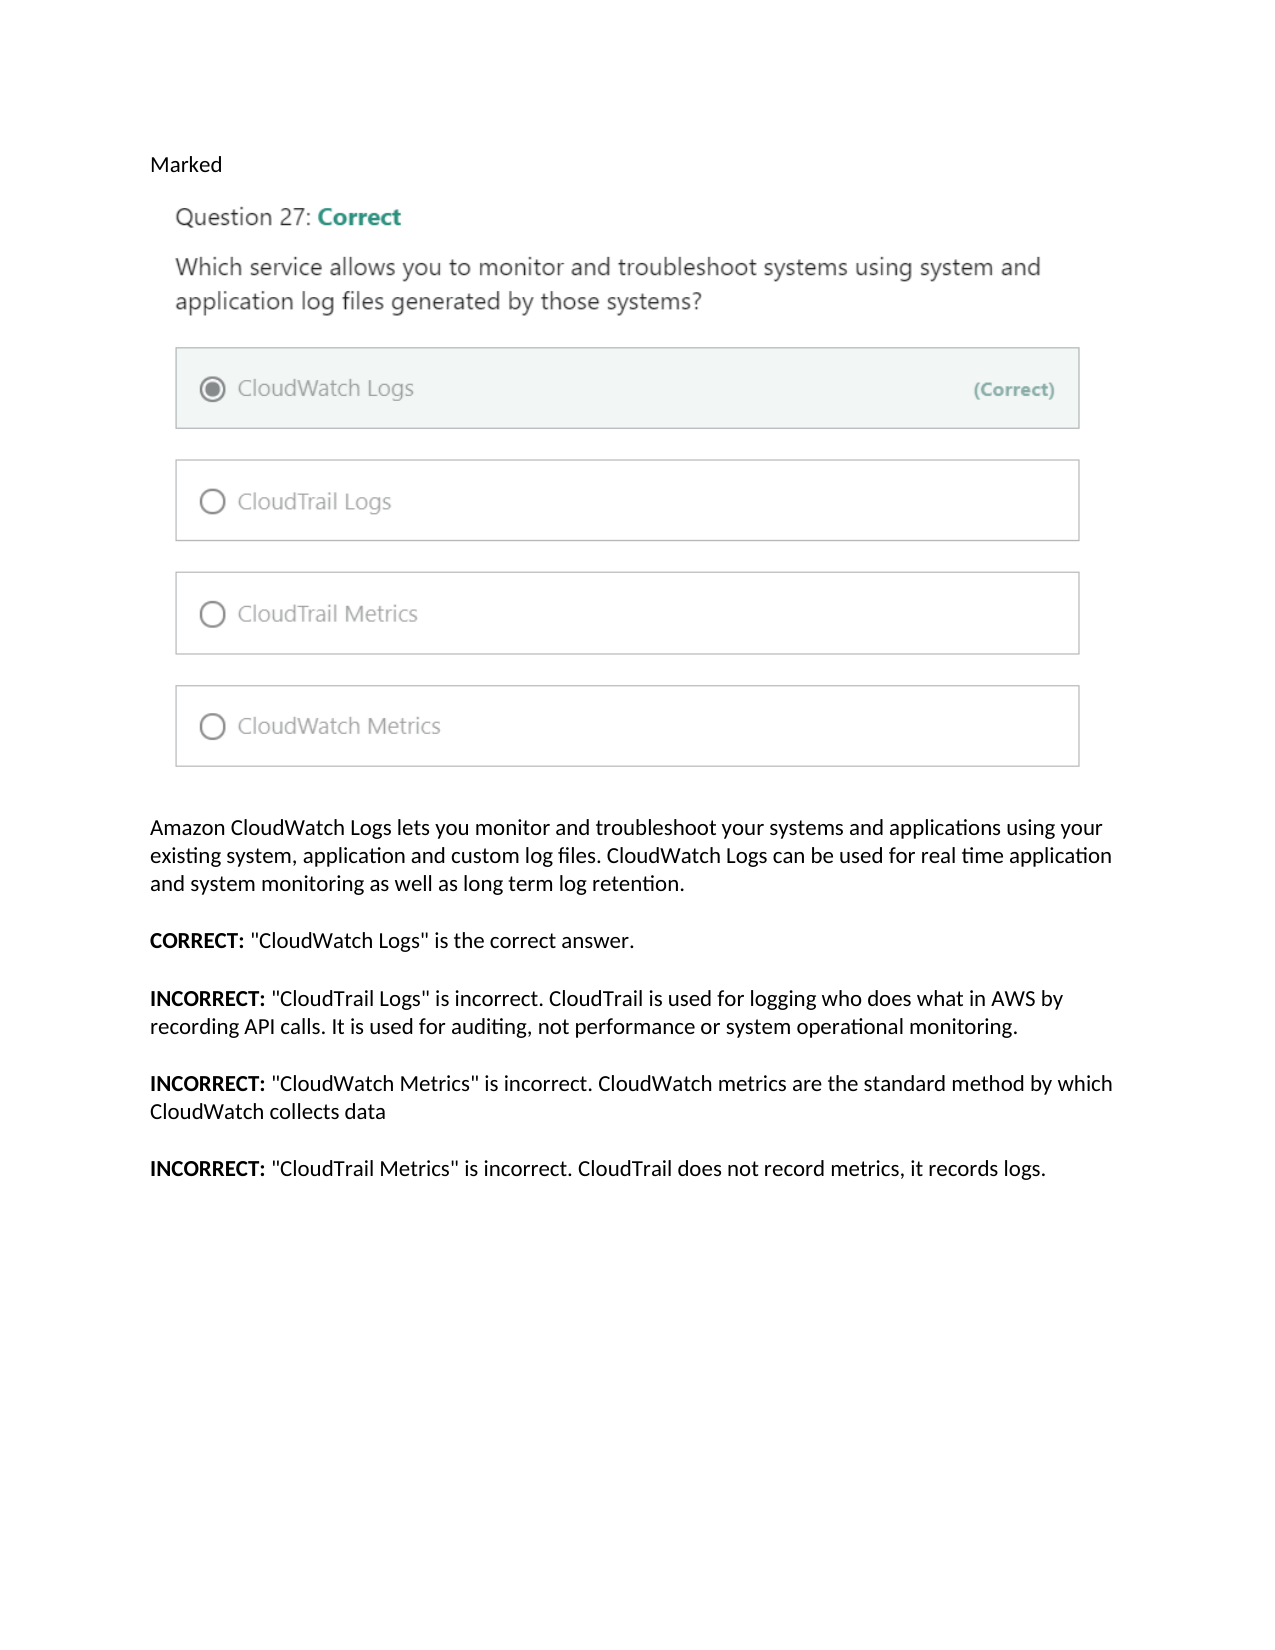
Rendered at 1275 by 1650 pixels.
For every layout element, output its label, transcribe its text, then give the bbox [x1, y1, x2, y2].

text INCORRECT: "CloudTrail Metrics" is incorrect. CloudTrail does not record metrics, it records logs. [150, 1154, 1125, 1182]
text INCORRECT: "CloudWatch Metrics" is incorrect. CloudWatch metrics are the standard method by which CloudWatch collects data [150, 1069, 1125, 1125]
text Marked [150, 150, 1125, 178]
picture [150, 196, 1125, 795]
text Amazon CloudWatch Logs lets you monitor and troubleshoot your systems and applications using your existing system, application and custom log files. CloudWatch Logs can be used for real time application and system monitoring as well as long term log retention. [150, 813, 1125, 897]
text INCORRECT: "CloudTrail Logs" is incorrect. CloudTrail is used for logging who does what in AWS by recording API calls. It is used for auditing, not performance or system operational monitoring. [150, 984, 1125, 1040]
text CORRECT: "CloudWatch Logs" is the correct answer. [150, 927, 1125, 955]
